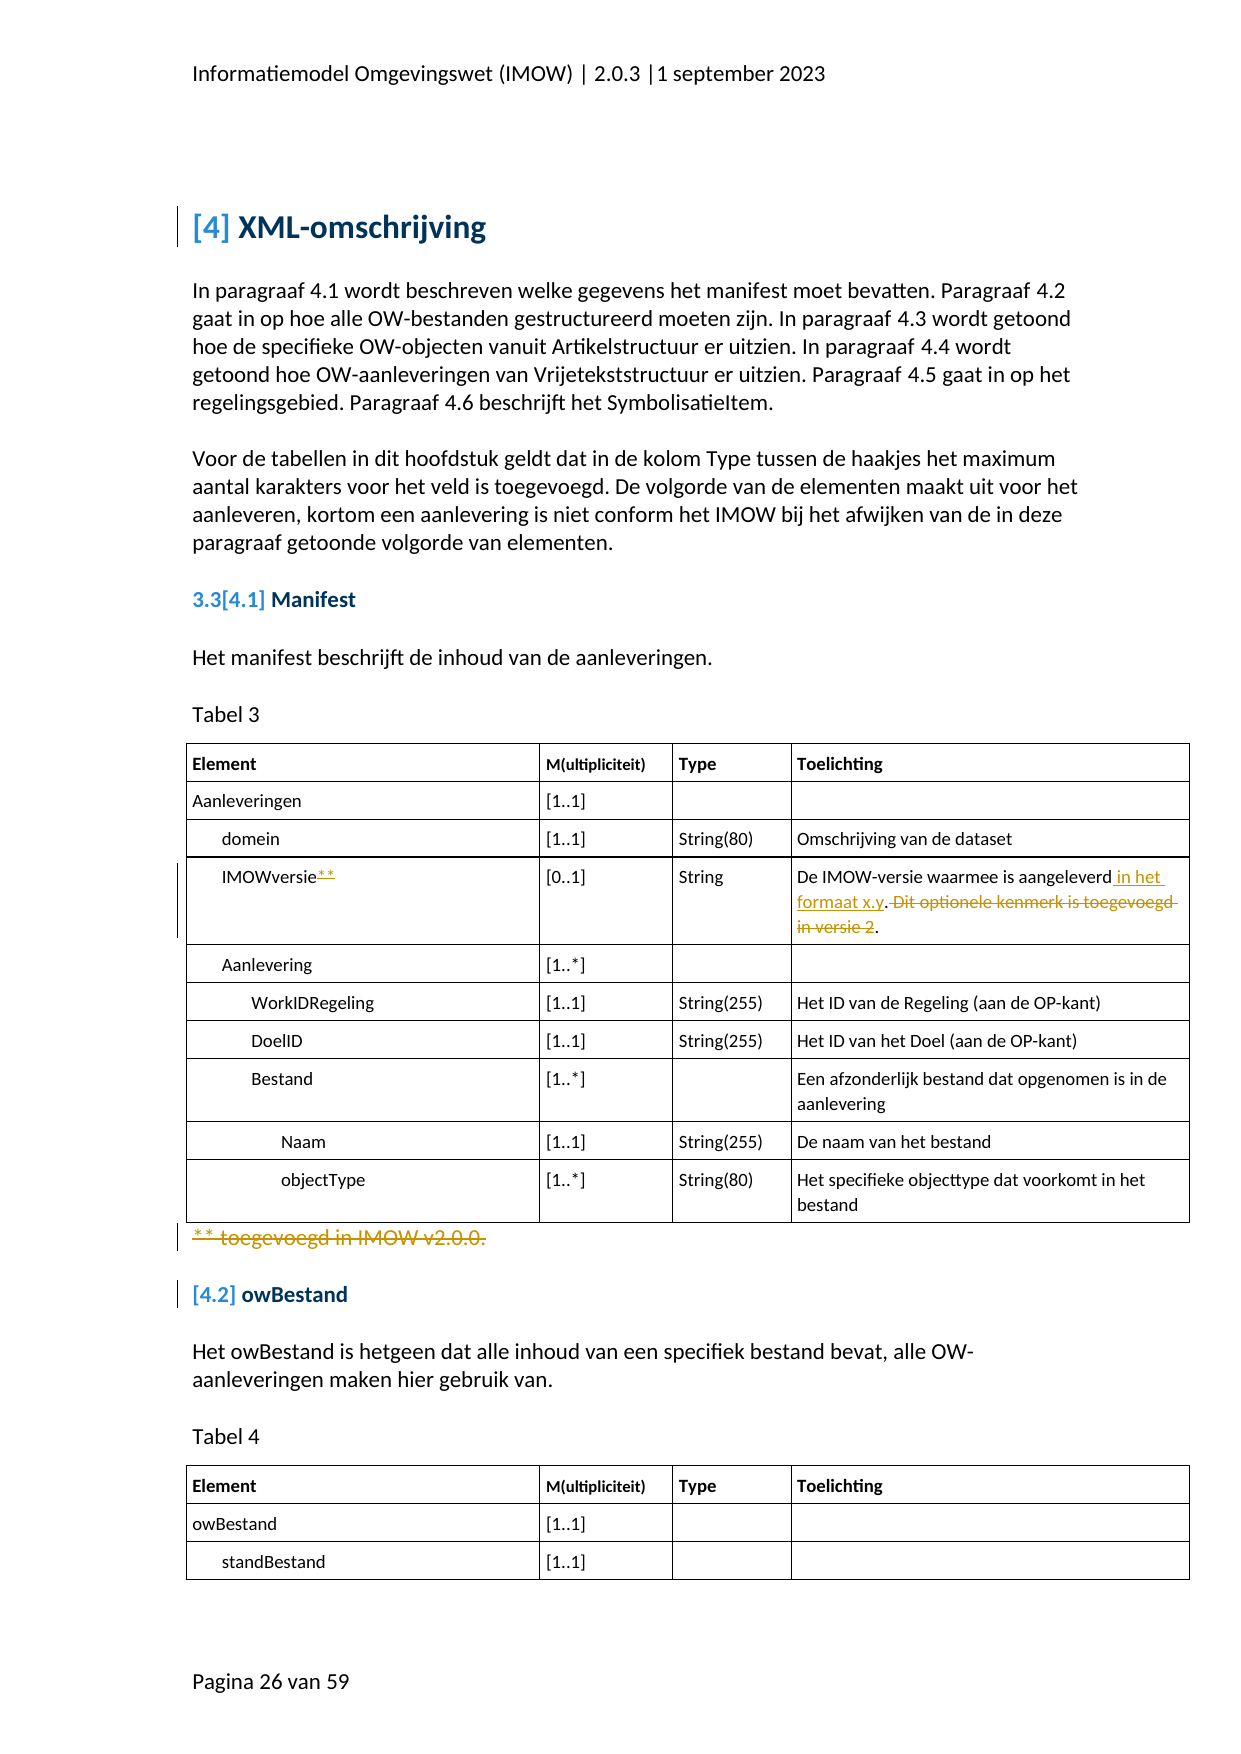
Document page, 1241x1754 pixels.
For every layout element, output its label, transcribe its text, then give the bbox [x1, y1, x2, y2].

table_cell IMOWversie [187, 858, 539, 944]
table_cell [673, 945, 791, 982]
table_cell [1..1] [540, 1504, 672, 1541]
table_cell Het specifieke objecttype dat voorkomt in het bestand [792, 1160, 1189, 1222]
table_cell [673, 1542, 791, 1579]
table_cell Naam [187, 1122, 539, 1159]
table_cell [1..1] [540, 1021, 672, 1058]
table_cell Een afzonderlijk bestand dat opgenomen is in de aanlevering [792, 1059, 1189, 1121]
table_cell [673, 1504, 791, 1541]
table_header Element [187, 744, 539, 781]
table_cell Bestand [187, 1059, 539, 1121]
table_cell [1..*] [540, 945, 672, 982]
table_cell String(80) [673, 820, 791, 856]
table_cell String(80) [673, 1160, 791, 1222]
table_cell [673, 1059, 791, 1121]
table_cell Het ID van de Regeling (aan de OP-kant) [792, 983, 1189, 1020]
table_cell [792, 945, 1189, 982]
table_cell Aanleveringen [187, 782, 539, 818]
table_header M(ultipliciteit) [540, 1466, 672, 1503]
table_cell String [673, 858, 791, 944]
table_header Type [673, 1466, 791, 1503]
table_cell [792, 782, 1189, 818]
table_cell [792, 1542, 1189, 1579]
table_cell [1..1] [540, 1542, 672, 1579]
table_cell [1..*] [540, 1160, 672, 1222]
table_cell [792, 1504, 1189, 1541]
table_cell objectType [187, 1160, 539, 1222]
table_cell [0..1] [540, 858, 672, 944]
table_cell [1..1] [540, 1122, 672, 1159]
table_header Element [187, 1466, 539, 1503]
subtitle XML-omschrijving [192, 206, 1092, 247]
table_cell standBestand [187, 1542, 539, 1579]
table_cell domein [187, 820, 539, 856]
table_cell [1..1] [540, 983, 672, 1020]
table_cell De naam van het bestand [792, 1122, 1189, 1159]
text In paragraaf 4.1 wordt beschreven welke gegevens het manifest moet bevatten. Paragraaf 4.2 gaat in op hoe alle OW-bestanden gestructureerd moeten zijn. In paragraaf 4.3 wordt getoond hoe de specifieke OW-objecten vanuit Artikelstructuur er uitzien. In paragraaf 4.4 wordt getoond hoe OW-aanleveringen van Vrijetekststructuur er uitzien. Paragraaf 4.5 gaat in op het regelingsgebied. Paragraaf 4.6 beschrijft het SymbolisatieItem. [192, 276, 1092, 416]
table_cell String(255) [673, 983, 791, 1020]
table_cell [1..1] [540, 820, 672, 856]
table_cell String(255) [673, 1122, 791, 1159]
table_cell Aanlevering [187, 945, 539, 982]
table_header Toelichting [792, 1466, 1189, 1503]
table_cell [673, 782, 791, 818]
table_cell owBestand [187, 1504, 539, 1541]
table_header M(ultipliciteit) [540, 744, 672, 781]
table_cell De IMOW-versie waarmee is aangeleverd.. [792, 858, 1189, 944]
table_cell String(255) [673, 1021, 791, 1058]
text Het manifest beschrijft de inhoud van de aanleveringen. [192, 643, 1092, 671]
table_cell [1..1] [540, 782, 672, 818]
table_cell DoelID [187, 1021, 539, 1058]
table_cell [1..*] [540, 1059, 672, 1121]
subtitle Manifest [192, 586, 1092, 614]
subtitle owBestand [192, 1280, 1092, 1308]
table_cell WorkIDRegeling [187, 983, 539, 1020]
table_cell Het ID van het Doel (aan de OP-kant) [792, 1021, 1189, 1058]
text Het owBestand is hetgeen dat alle inhoud van een specifiek bestand bevat, alle OW-aanleveringen maken hier gebruik van. [192, 1337, 1092, 1393]
table_header Type [673, 744, 791, 781]
table_header Toelichting [792, 744, 1189, 781]
table_cell Omschrijving van de dataset [792, 820, 1189, 856]
text Voor de tabellen in dit hoofdstuk geldt dat in de kolom Type tussen de haakjes het maximum aantal karakters voor het veld is toegevoegd. De volgorde van de elementen maakt uit voor het aanleveren, kortom een aanlevering is niet conform het IMOW bij het afwijken van de in deze paragraaf getoonde volgorde van elementen. [192, 444, 1092, 556]
